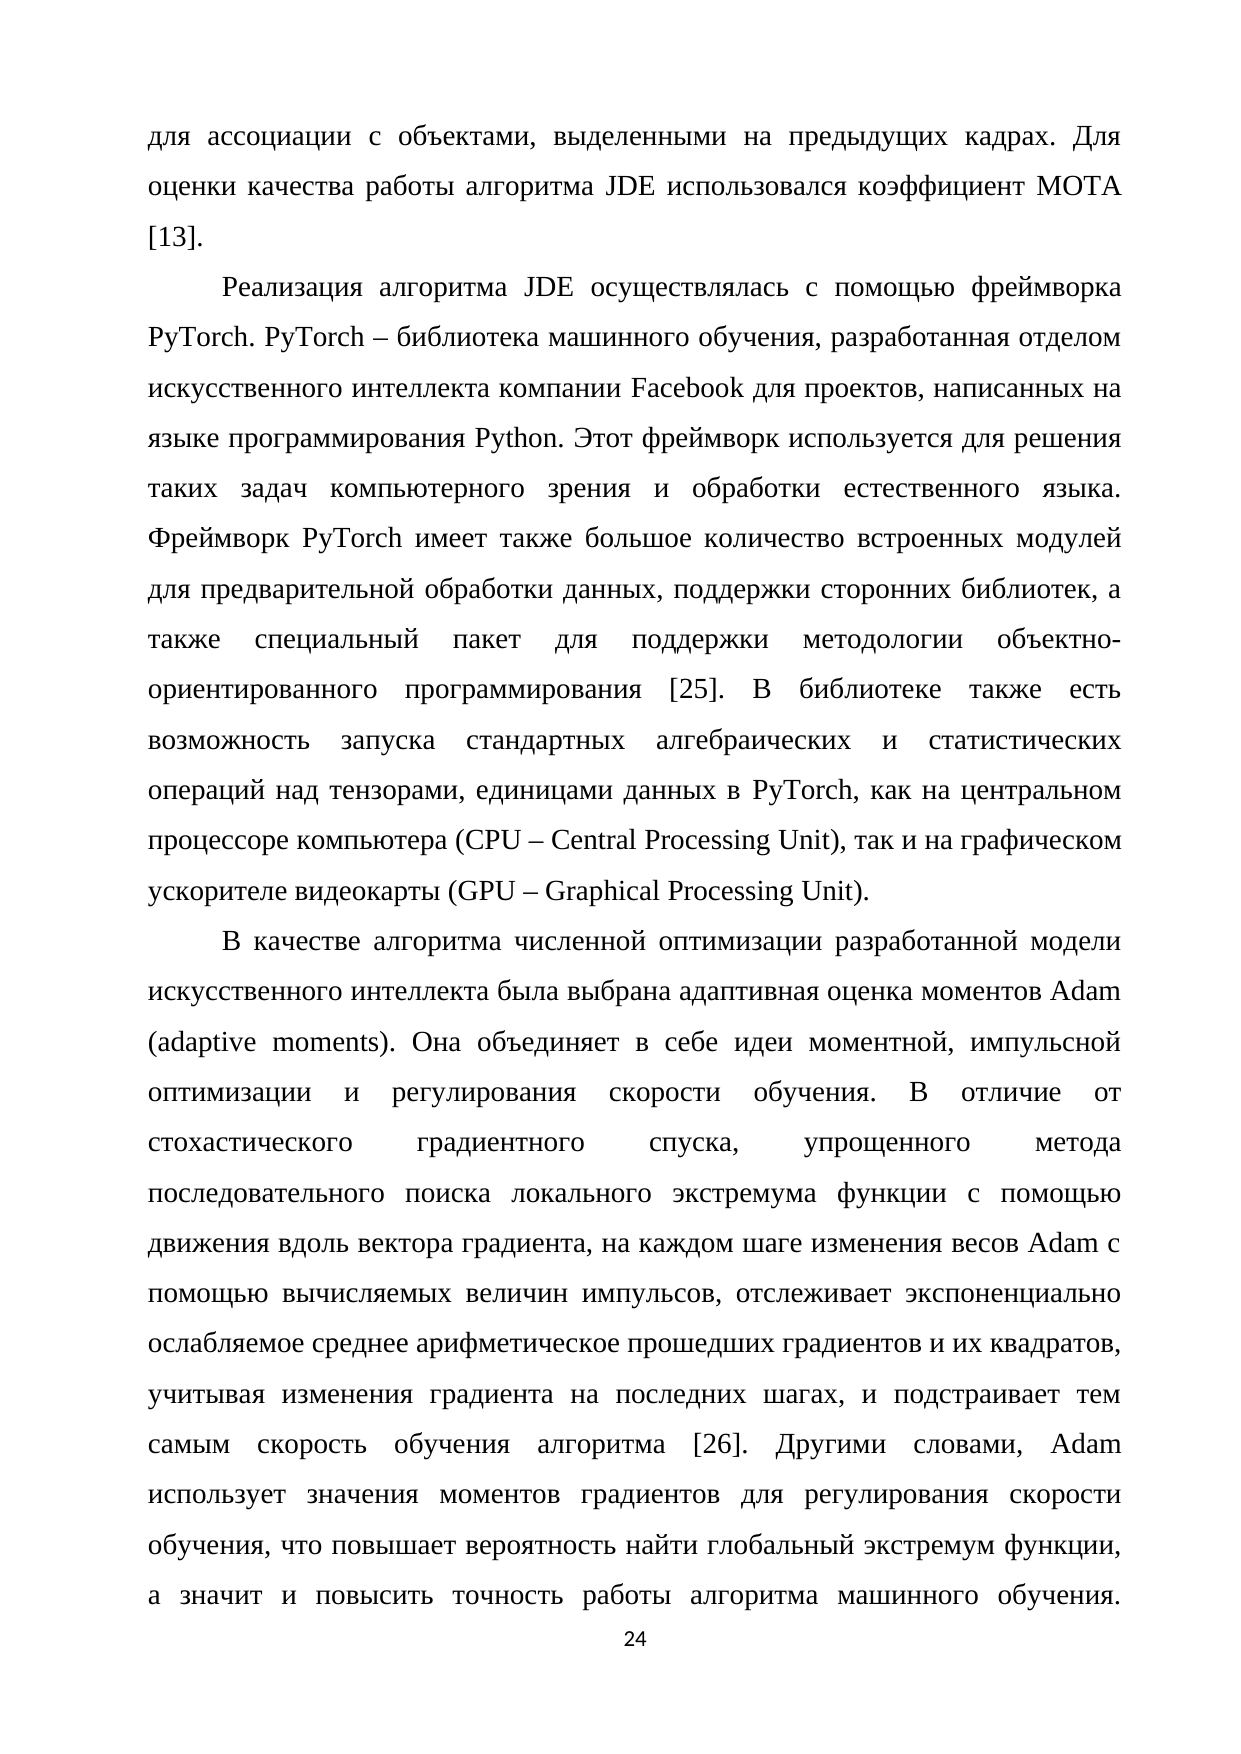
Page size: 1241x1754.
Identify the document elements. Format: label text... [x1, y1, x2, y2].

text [148, 923, 1122, 1611]
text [148, 118, 1122, 252]
text Реализация алгоритма JDE осуществлялась с помощью фреймворка PyTorch. PyTorch – библиотека машинного обучения, разработанная отделом искусственного интеллекта компании Facebook для проектов, написанных на языке программирования Python. Этот фреймворк используется для решения таких задач компьютерного зрения и обработки естественного языка. Фреймворк PyTorch имеет также большое количество встроенных модулей для предварительной обработки данных, поддержки сторонних библиотек, а также специальный пакет для поддержки методологии объектно-ориентированного программирования [25]. В библиотеке также есть возможность запуска стандартных алгебраических и статистических операций над тензорами, единицами данных в PyTorch, как на центральном процессоре компьютера (CPU – Central Processing Unit), так и на графическом ускорителе видеокарты (GPU – Graphical Processing Unit). [148, 269, 1122, 906]
